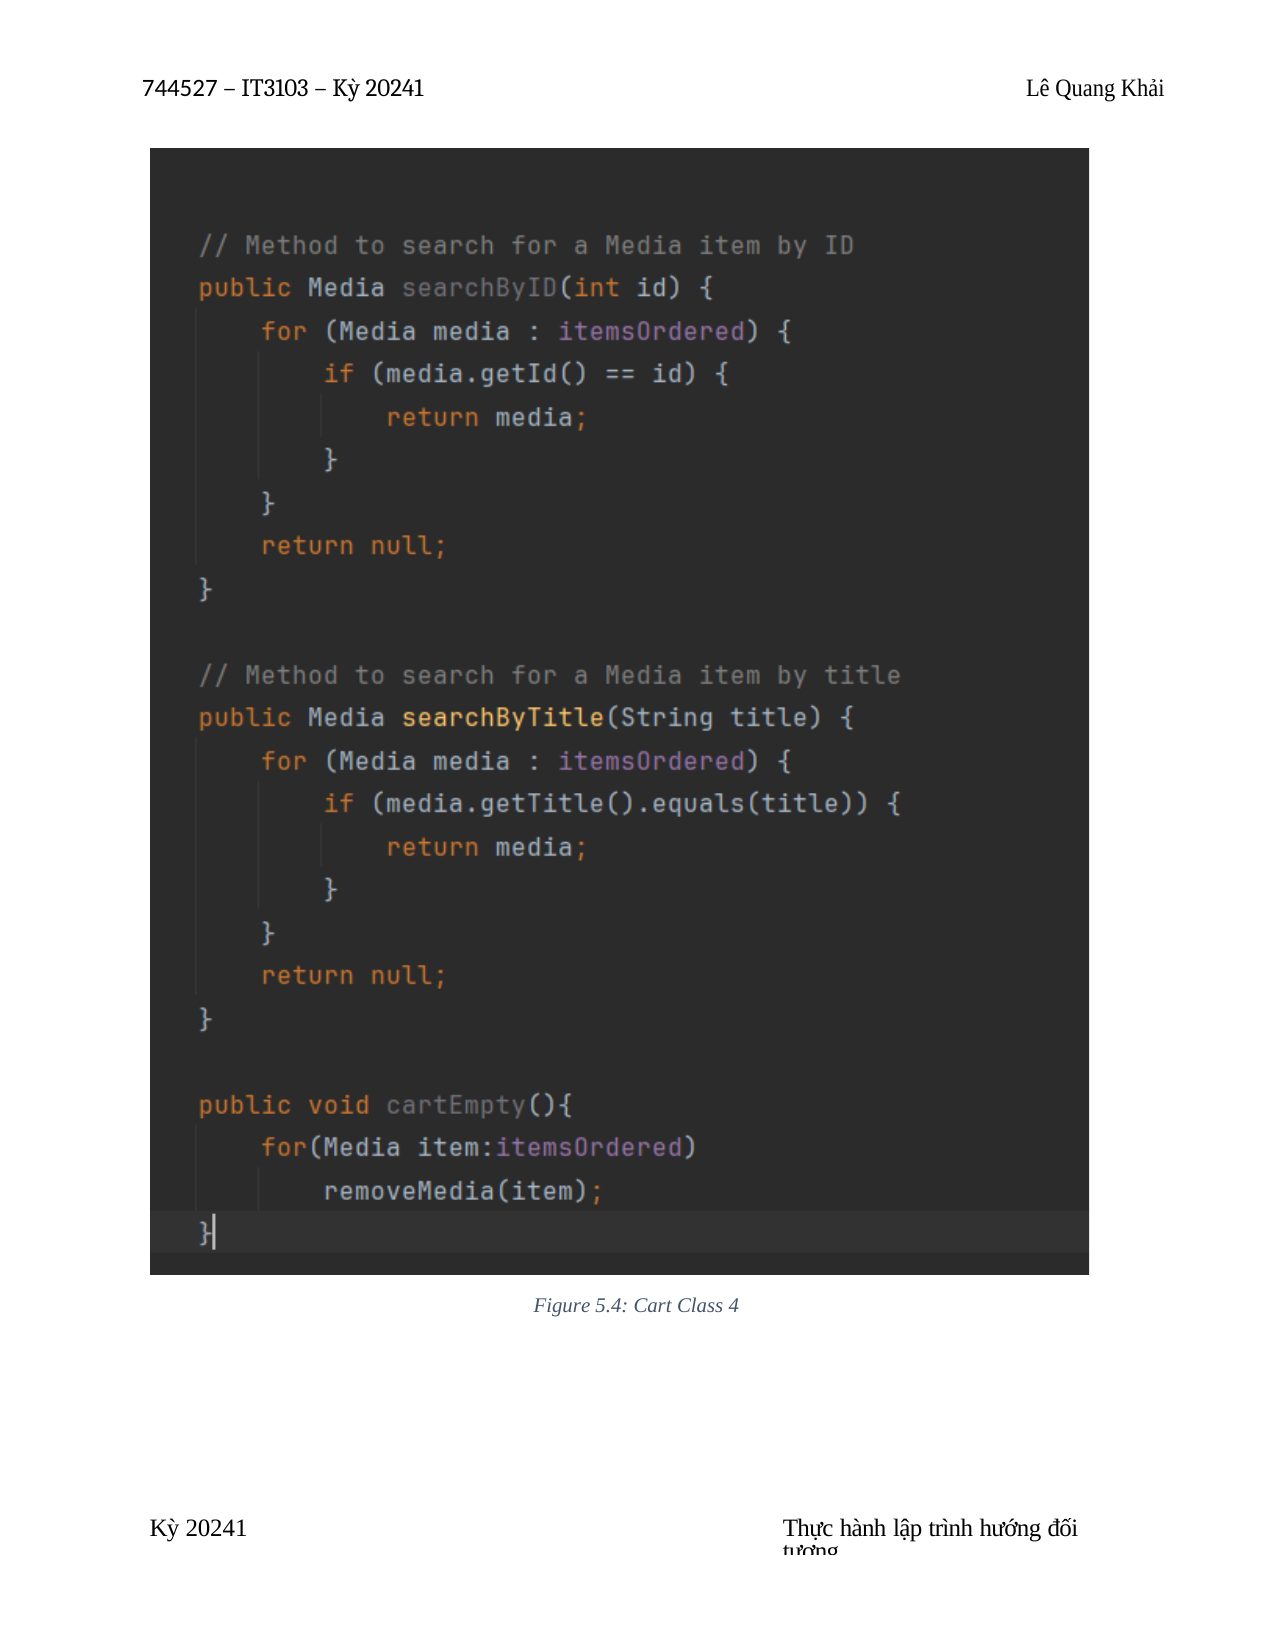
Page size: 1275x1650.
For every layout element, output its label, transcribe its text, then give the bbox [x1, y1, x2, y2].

picture [150, 148, 1090, 1275]
text Figure 5.4: Cart Class 4 [140, 1293, 1135, 1317]
